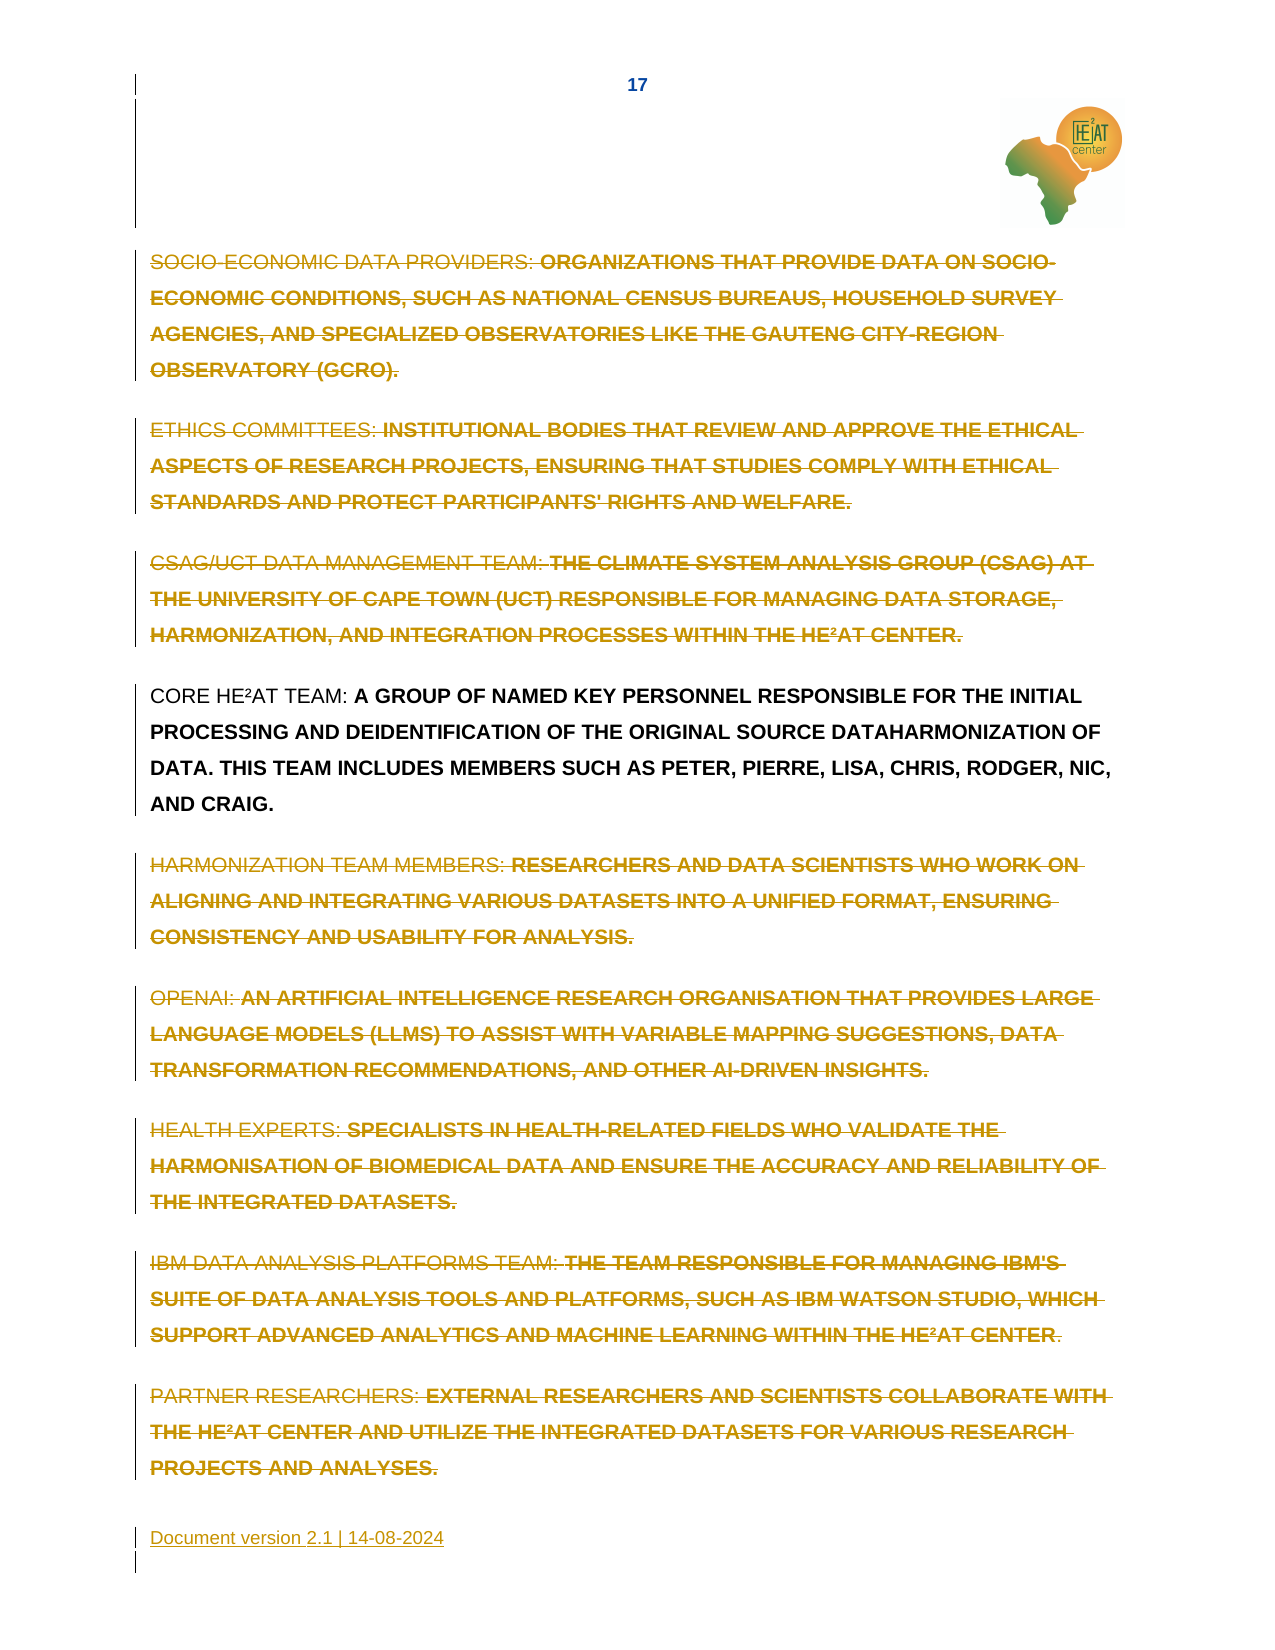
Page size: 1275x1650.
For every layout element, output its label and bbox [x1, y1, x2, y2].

picture [1000, 98, 1125, 228]
